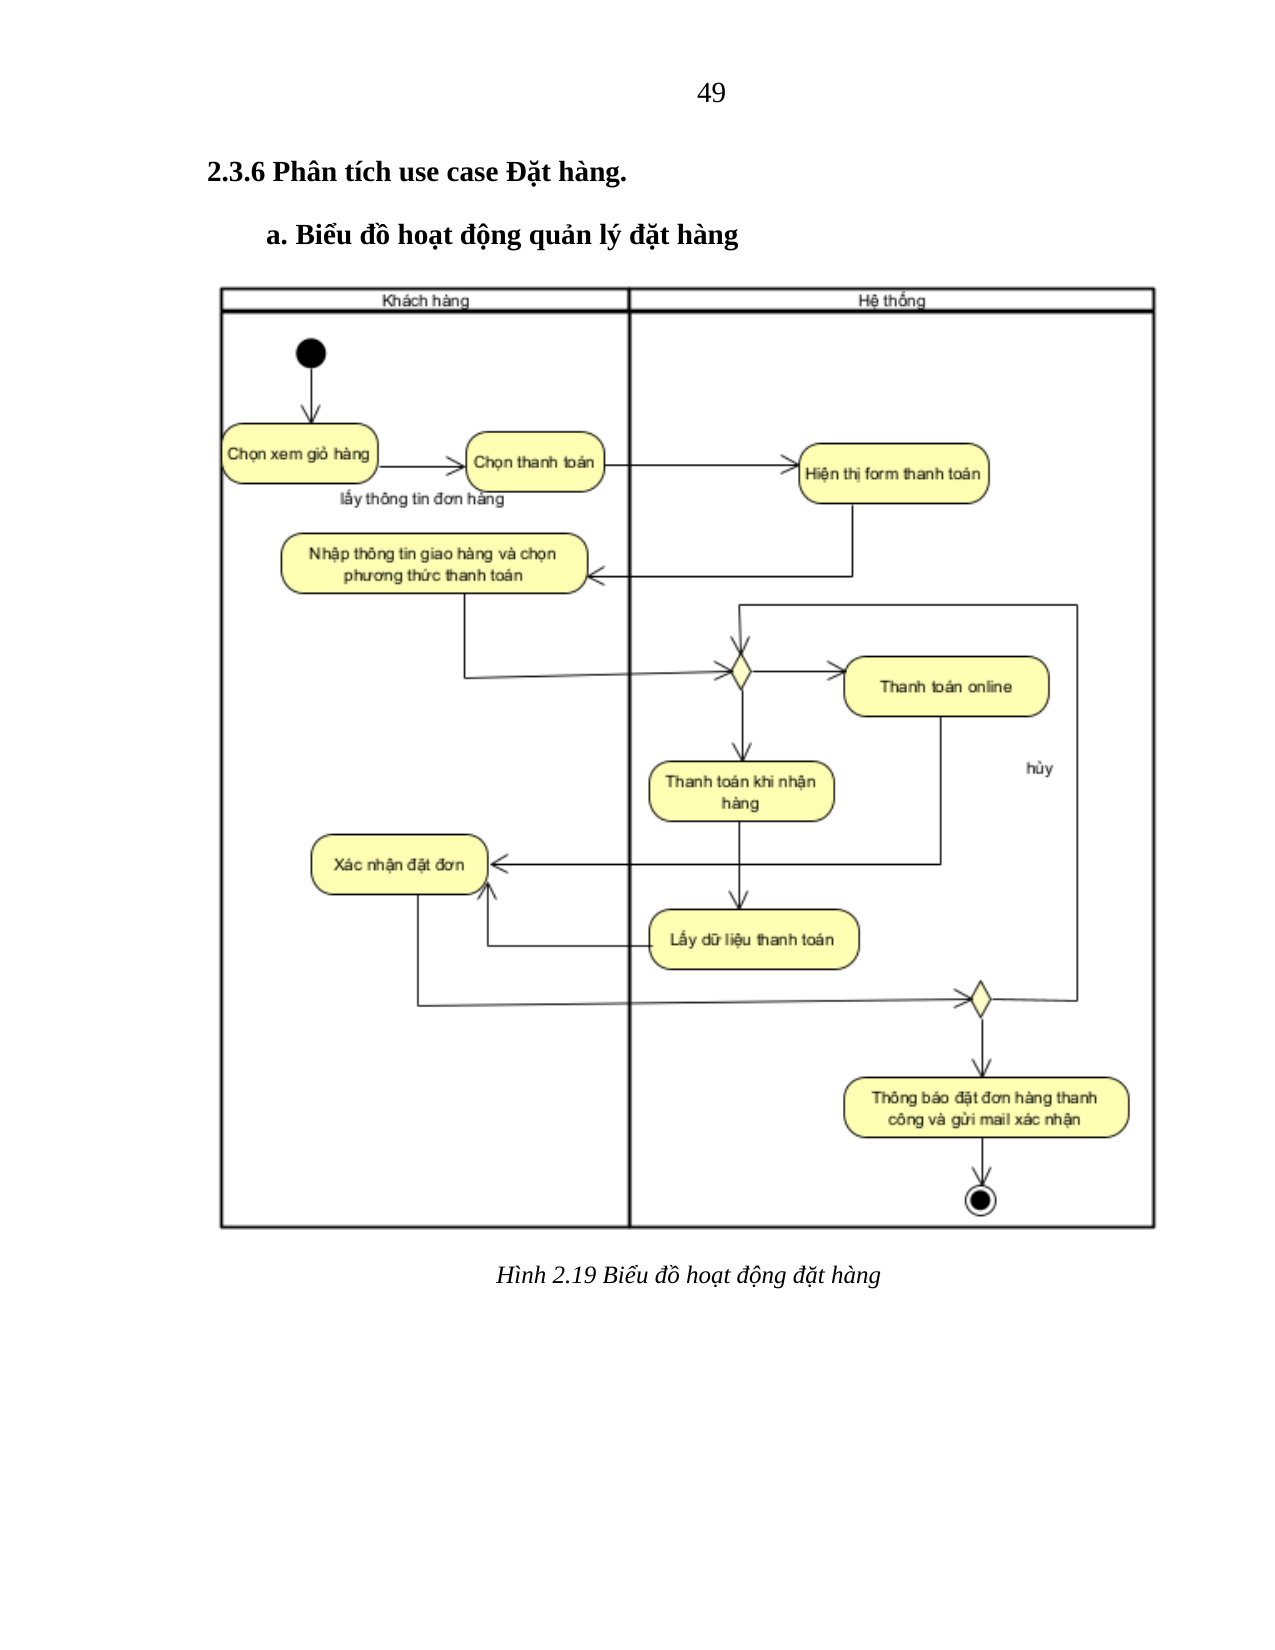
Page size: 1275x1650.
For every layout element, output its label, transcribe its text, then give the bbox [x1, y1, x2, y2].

subtitle 2.3.6 Phân tích use case Đặt hàng. [207, 154, 1157, 188]
list Biểu đồ hoạt động quản lý đặt hàng [266, 217, 1157, 251]
picture [206, 280, 1165, 1240]
text Hình 2.19 Biểu đồ hoạt động đặt hàng [207, 1260, 1157, 1289]
